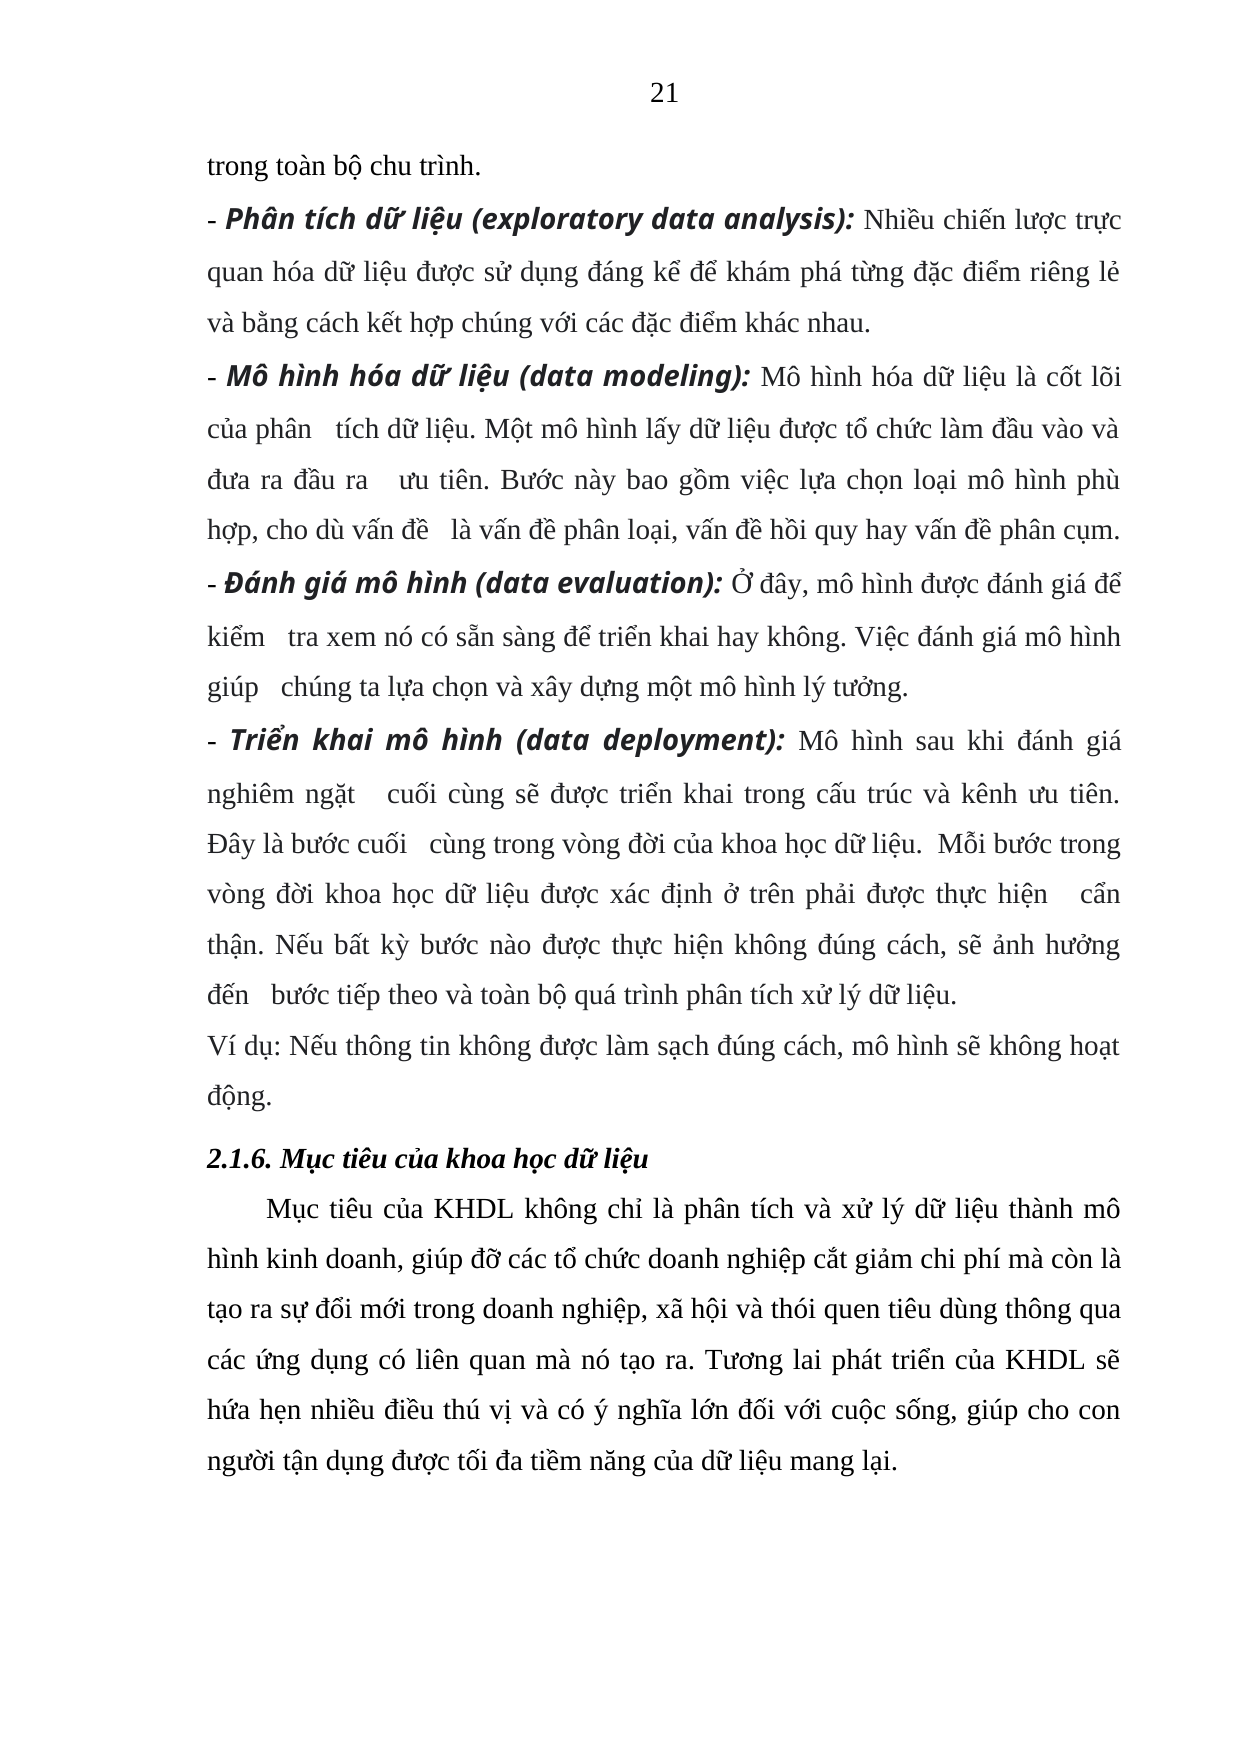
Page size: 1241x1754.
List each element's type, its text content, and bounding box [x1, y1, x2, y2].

text - Triển khai mô hình (data deployment): Mô hình sau khi đánh giá nghiêm ngặt cuối cùng sẽ được triển khai trong cấu trúc và kênh ưu tiên. Đây là bước cuối cùng trong vòng đời của khoa học dữ liệu. Mỗi bước trong vòng đời khoa học dữ liệu được xác định ở trên phải được thực hiện cẩn thận. Nếu bất kỳ bước nào được thực hiện không đúng cách, sẽ ảnh hưởng đến bước tiếp theo và toàn bộ quá trình phân tích xử lý dữ liệu. [207, 719, 1122, 1011]
text Ví dụ: Nếu thông tin không được làm sạch đúng cách, mô hình sẽ không hoạt động. [207, 1028, 1122, 1111]
text Mục tiêu của KHDL không chỉ là phân tích và xử lý dữ liệu thành mô hình kinh doanh, giúp đỡ các tổ chức doanh nghiệp cắt giảm chi phí mà còn là tạo ra sự đổi mới trong doanh nghiệp, xã hội và thói quen tiêu dùng thông qua các ứng dụng có liên quan mà nó tạo ra. Tương lai phát triển của KHDL sẽ hứa hẹn nhiều điều thú vị và có ý nghĩa lớn đối với cuộc sống, giúp cho con người tận dụng được tối đa tiềm năng của dữ liệu mang lại. [207, 1191, 1122, 1476]
subtitle Mục tiêu của khoa học dữ liệu [207, 1141, 1122, 1174]
text - Đánh giá mô hình (data evaluation): Ở đây, mô hình được đánh giá để kiểm tra xem nó có sẵn sàng để triển khai hay không. Việc đánh giá mô hình giúp chúng ta lựa chọn và xây dựng một mô hình lý tưởng. [207, 562, 1122, 703]
text - Mô hình hóa dữ liệu (data modeling): Mô hình hóa dữ liệu là cốt lõi của phân tích dữ liệu. Một mô hình lấy dữ liệu được tổ chức làm đầu vào và đưa ra đầu ra ưu tiên. Bước này bao gồm việc lựa chọn loại mô hình phù hợp, cho dù vấn đề là vấn đề phân loại, vấn đề hồi quy hay vấn đề phân cụm. [207, 355, 1122, 546]
text - Phân tích dữ liệu (exploratory data analysis): Nhiều chiến lược trực quan hóa dữ liệu được sử dụng đáng kể để khám phá từng đặc điểm riêng lẻ và bằng cách kết hợp chúng với các đặc điểm khác nhau. [207, 198, 1122, 338]
text trong toàn bộ chu trình. [207, 148, 1122, 181]
